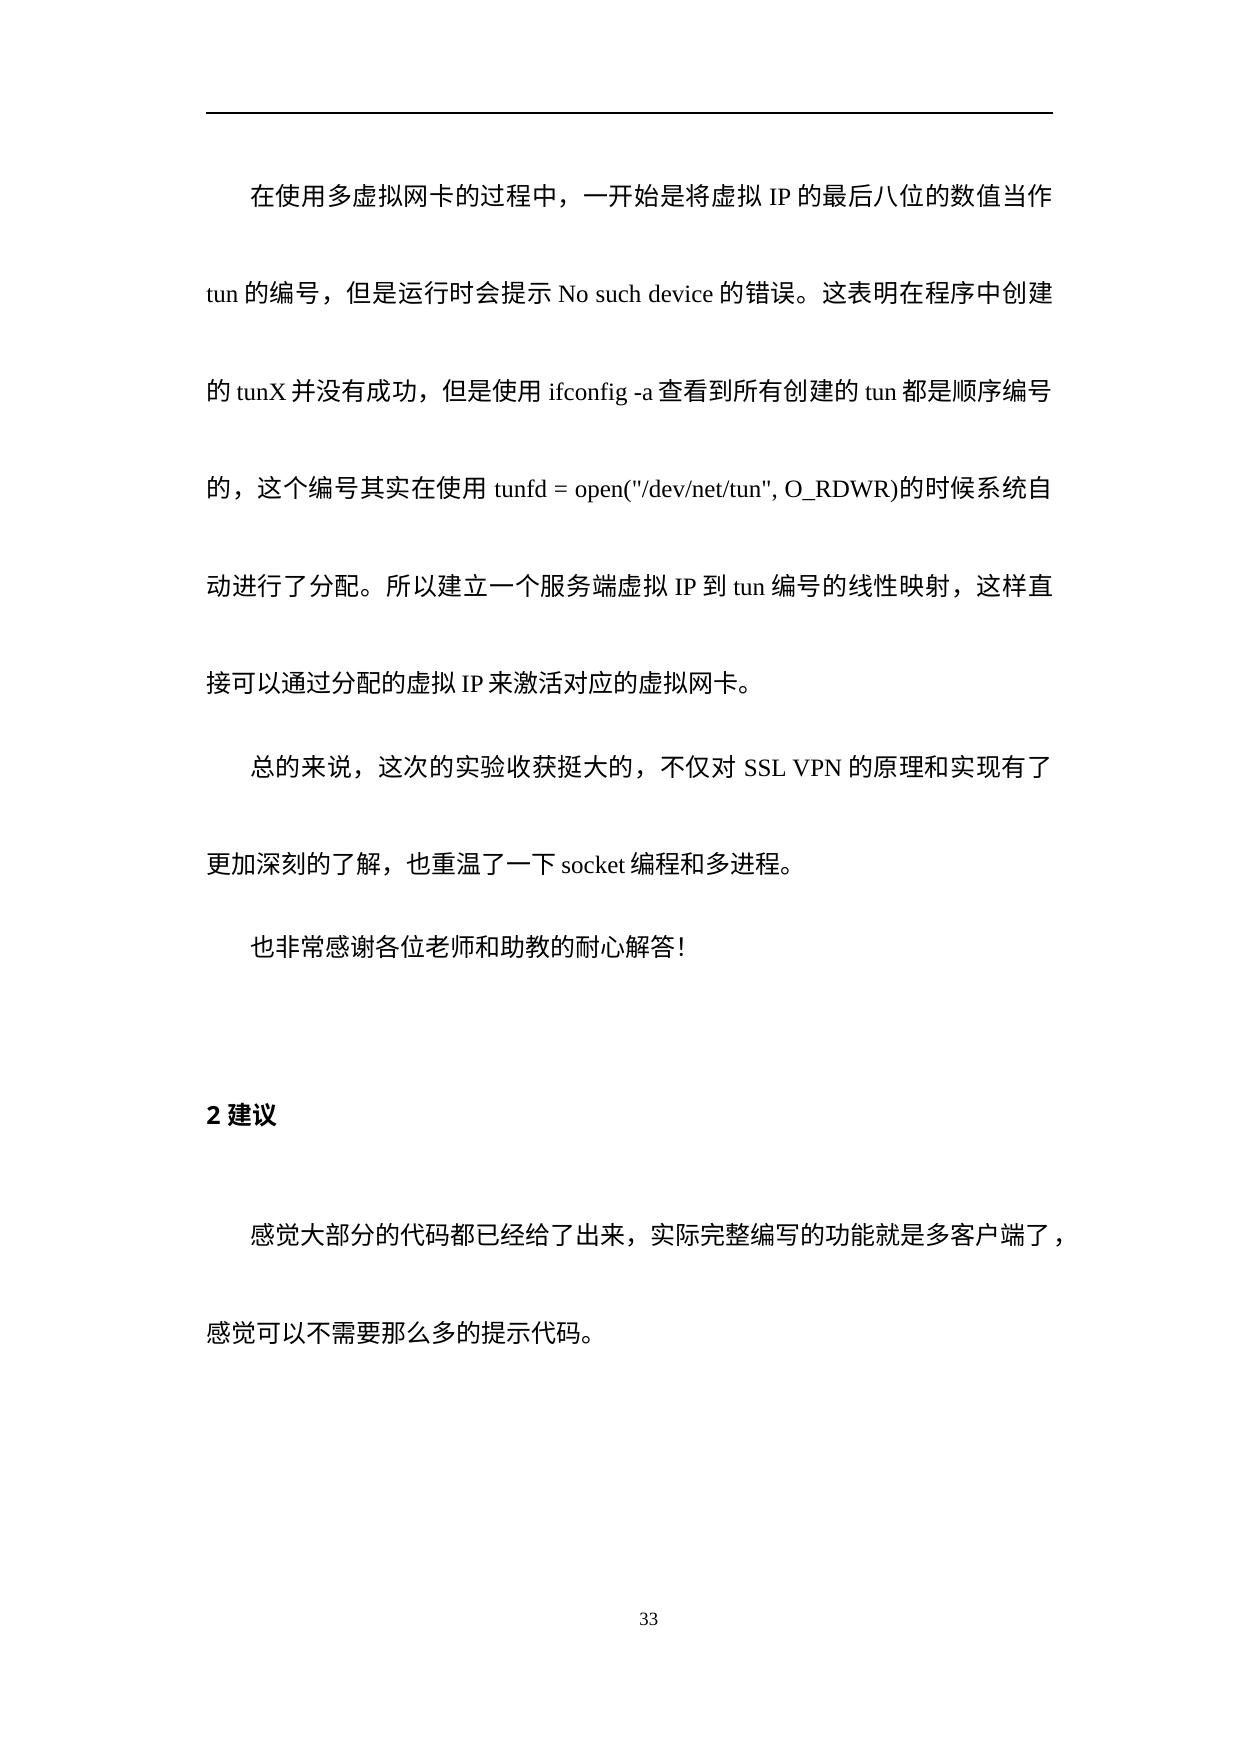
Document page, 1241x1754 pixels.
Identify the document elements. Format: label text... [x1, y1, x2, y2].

subtitle 2 建议 [206, 1081, 1053, 1146]
text 也非常感谢各位老师和助教的耐心解答！ [206, 913, 1053, 978]
text 感觉大部分的代码都已经给了出来，实际完整编写的功能就是多客户端了，感觉可以不需要那么多的提示代码。 [206, 1201, 1053, 1364]
text 总的来说，这次的实验收获挺大的，不仅对SSL VPN的原理和实现有了更加深刻的了解，也重温了一下socket编程和多进程。 [206, 733, 1053, 895]
text 在使用多虚拟网卡的过程中，一开始是将虚拟IP的最后八位的数值当作tun的编号，但是运行时会提示No such device的错误。这表明在程序中创建的tunX并没有成功，但是使用ifconfig -a查看到所有创建的tun都是顺序编号的，这个编号其实在使用tunfd = open("/dev/net/tun", O_RDWR)的时候系统自动进行了分配。所以建立一个服务端虚拟IP到tun编号的线性映射，这样直接可以通过分配的虚拟IP来激活对应的虚拟网卡。 [206, 162, 1053, 714]
